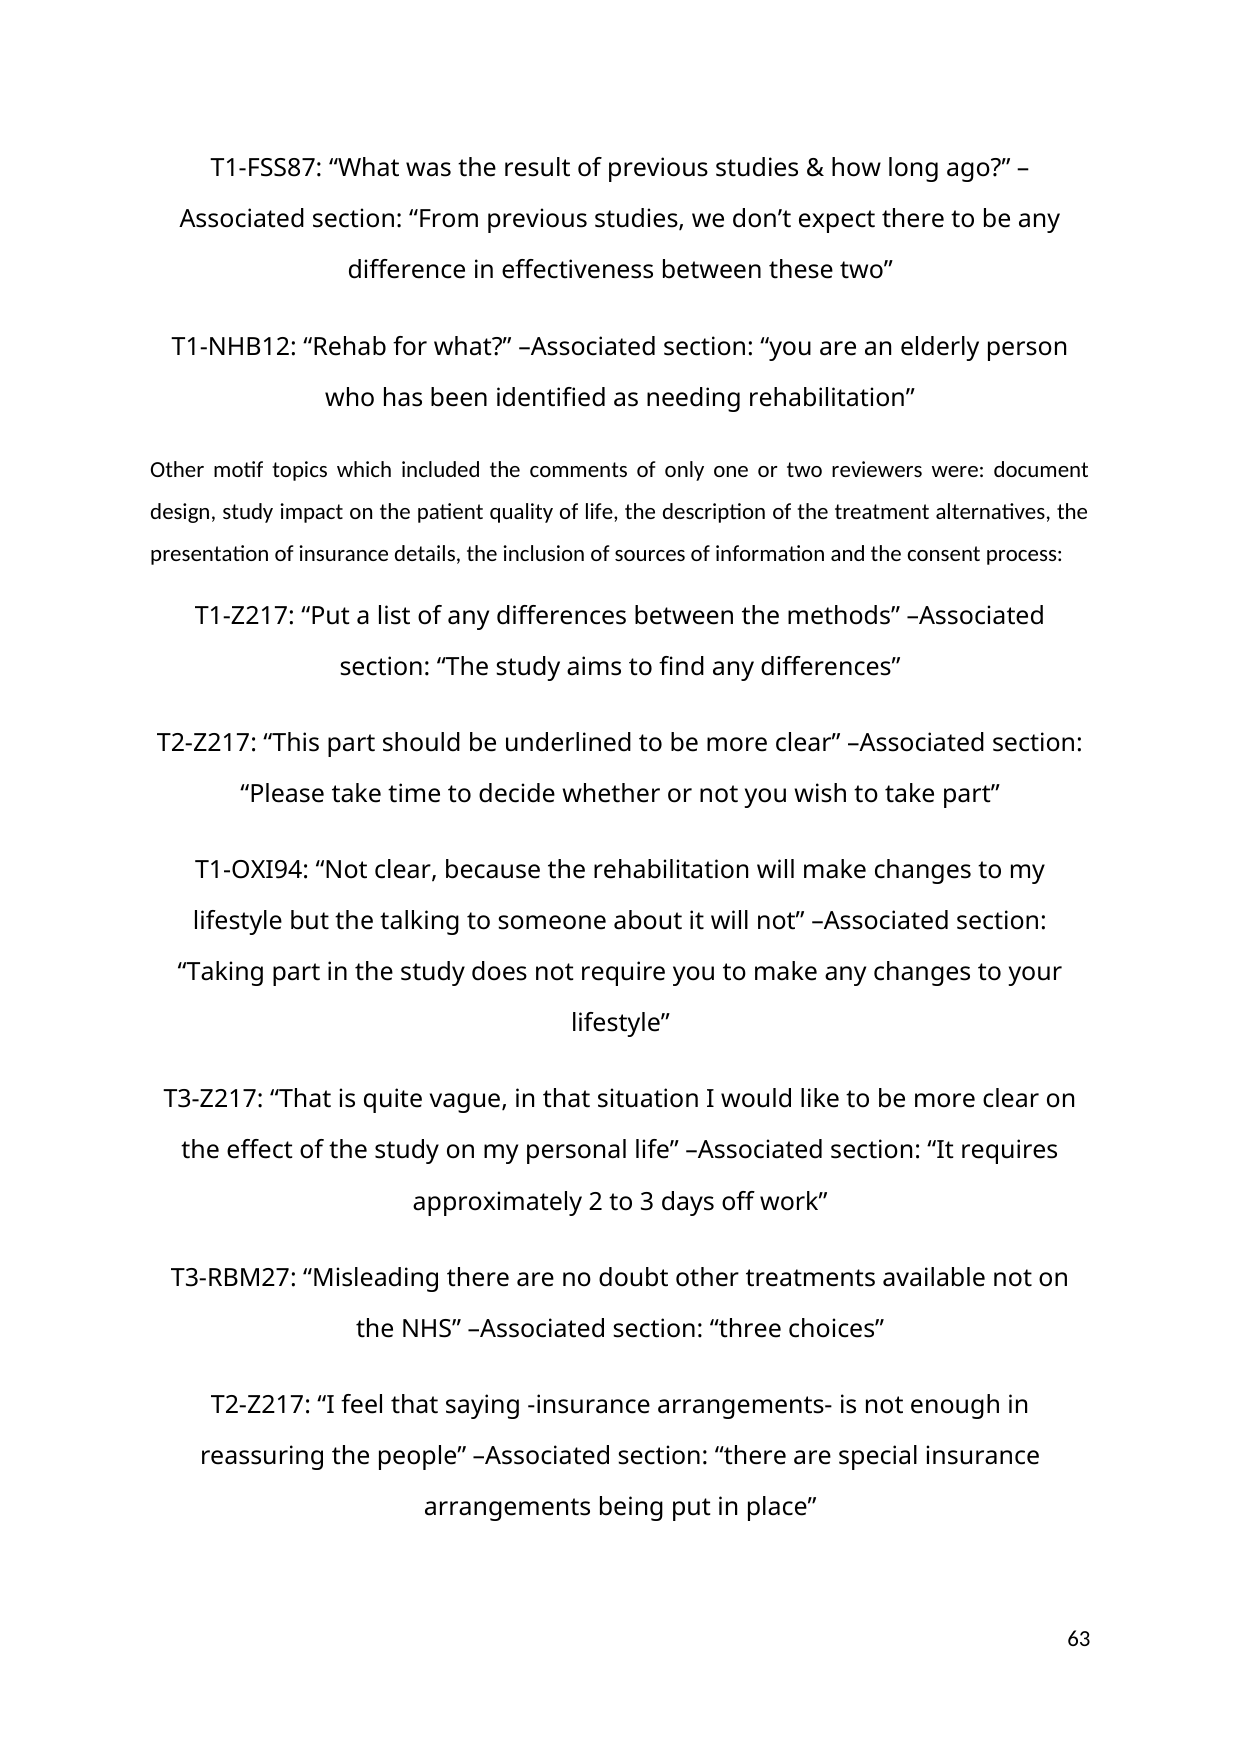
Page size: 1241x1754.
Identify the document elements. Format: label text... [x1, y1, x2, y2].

subtitle T1-NHB12: “Rehab for what?” –Associated section: “you are an elderly person who has been identified as needing rehabilitation” [150, 328, 1090, 413]
subtitle T1-OXI94: “Not clear, because the rehabilitation will make changes to my lifestyle but the talking to someone about it will not” –Associated section: “Taking part in the study does not require you to make any changes to your lifestyle” [150, 852, 1090, 1039]
text Other motif topics which included the comments of only one or two reviewers were: document design, study impact on the patient quality of life, the description of the treatment alternatives, the presentation of insurance details, the inclusion of sources of information and the consent process: [150, 455, 1090, 567]
subtitle T2-Z217: “This part should be underlined to be more clear” –Associated section: “Please take time to decide whether or not you wish to take part” [150, 725, 1090, 810]
subtitle T1-FSS87: “What was the result of previous studies & how long ago?” –Associated section: “From previous studies, we don’t expect there to be any difference in effectiveness between these two” [150, 150, 1090, 286]
subtitle T3-RBM27: “Misleading there are no doubt other treatments available not on the NHS” –Associated section: “three choices” [150, 1259, 1090, 1344]
subtitle T1-Z217: “Put a list of any differences between the methods” –Associated section: “The study aims to find any differences” [150, 598, 1090, 683]
subtitle T2-Z217: “I feel that saying -insurance arrangements- is not enough in reassuring the people” –Associated section: “there are special insurance arrangements being put in place” [150, 1386, 1090, 1522]
subtitle T3-Z217: “That is quite vague, in that situation I would like to be more clear on the effect of the study on my personal life” –Associated section: “It requires approximately 2 to 3 days off work” [150, 1081, 1090, 1217]
